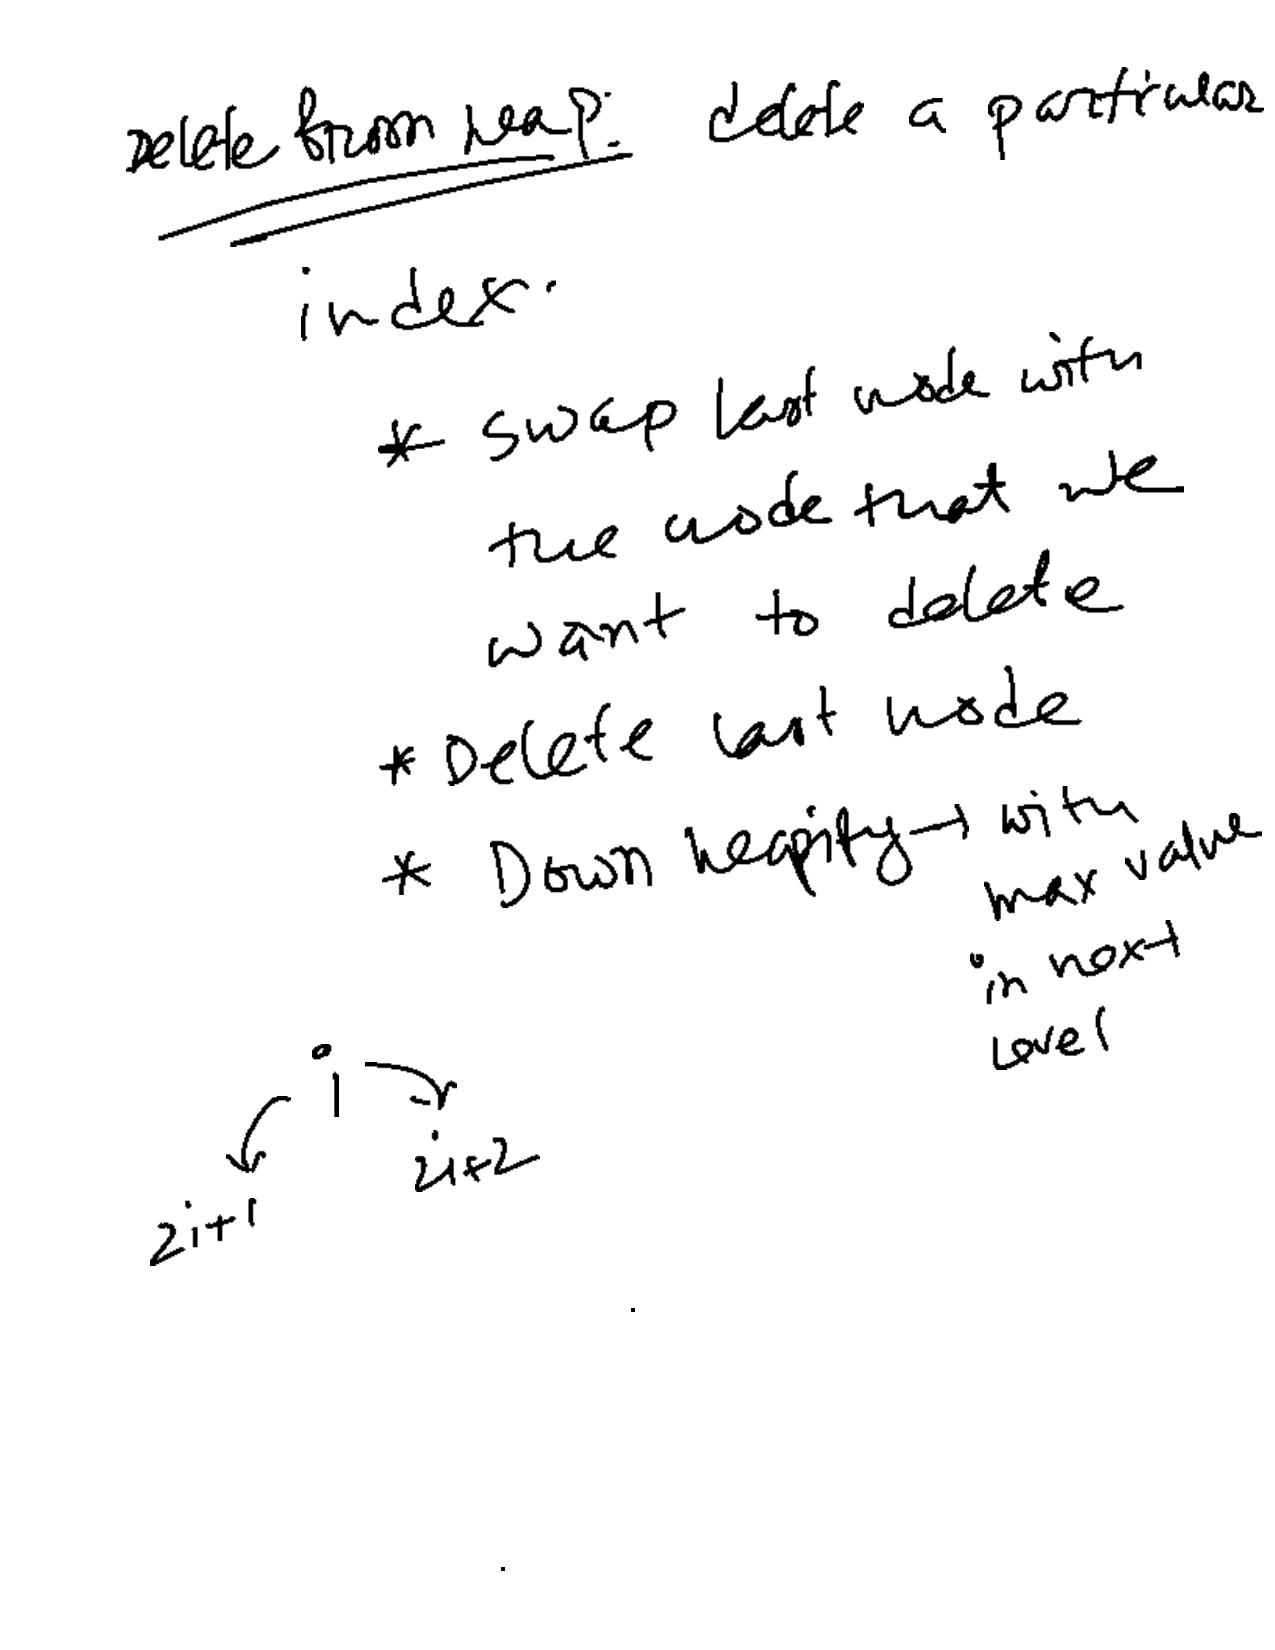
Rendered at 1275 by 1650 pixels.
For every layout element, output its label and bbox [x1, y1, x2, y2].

picture [365, 1062, 457, 1110]
picture [382, 851, 431, 895]
picture [988, 67, 1264, 160]
picture [909, 98, 946, 133]
picture [126, 80, 864, 247]
picture [490, 804, 969, 908]
picture [415, 1130, 540, 1192]
picture [301, 267, 1262, 1070]
picture [312, 1044, 339, 1117]
picture [150, 1198, 258, 1266]
picture [226, 1096, 291, 1173]
